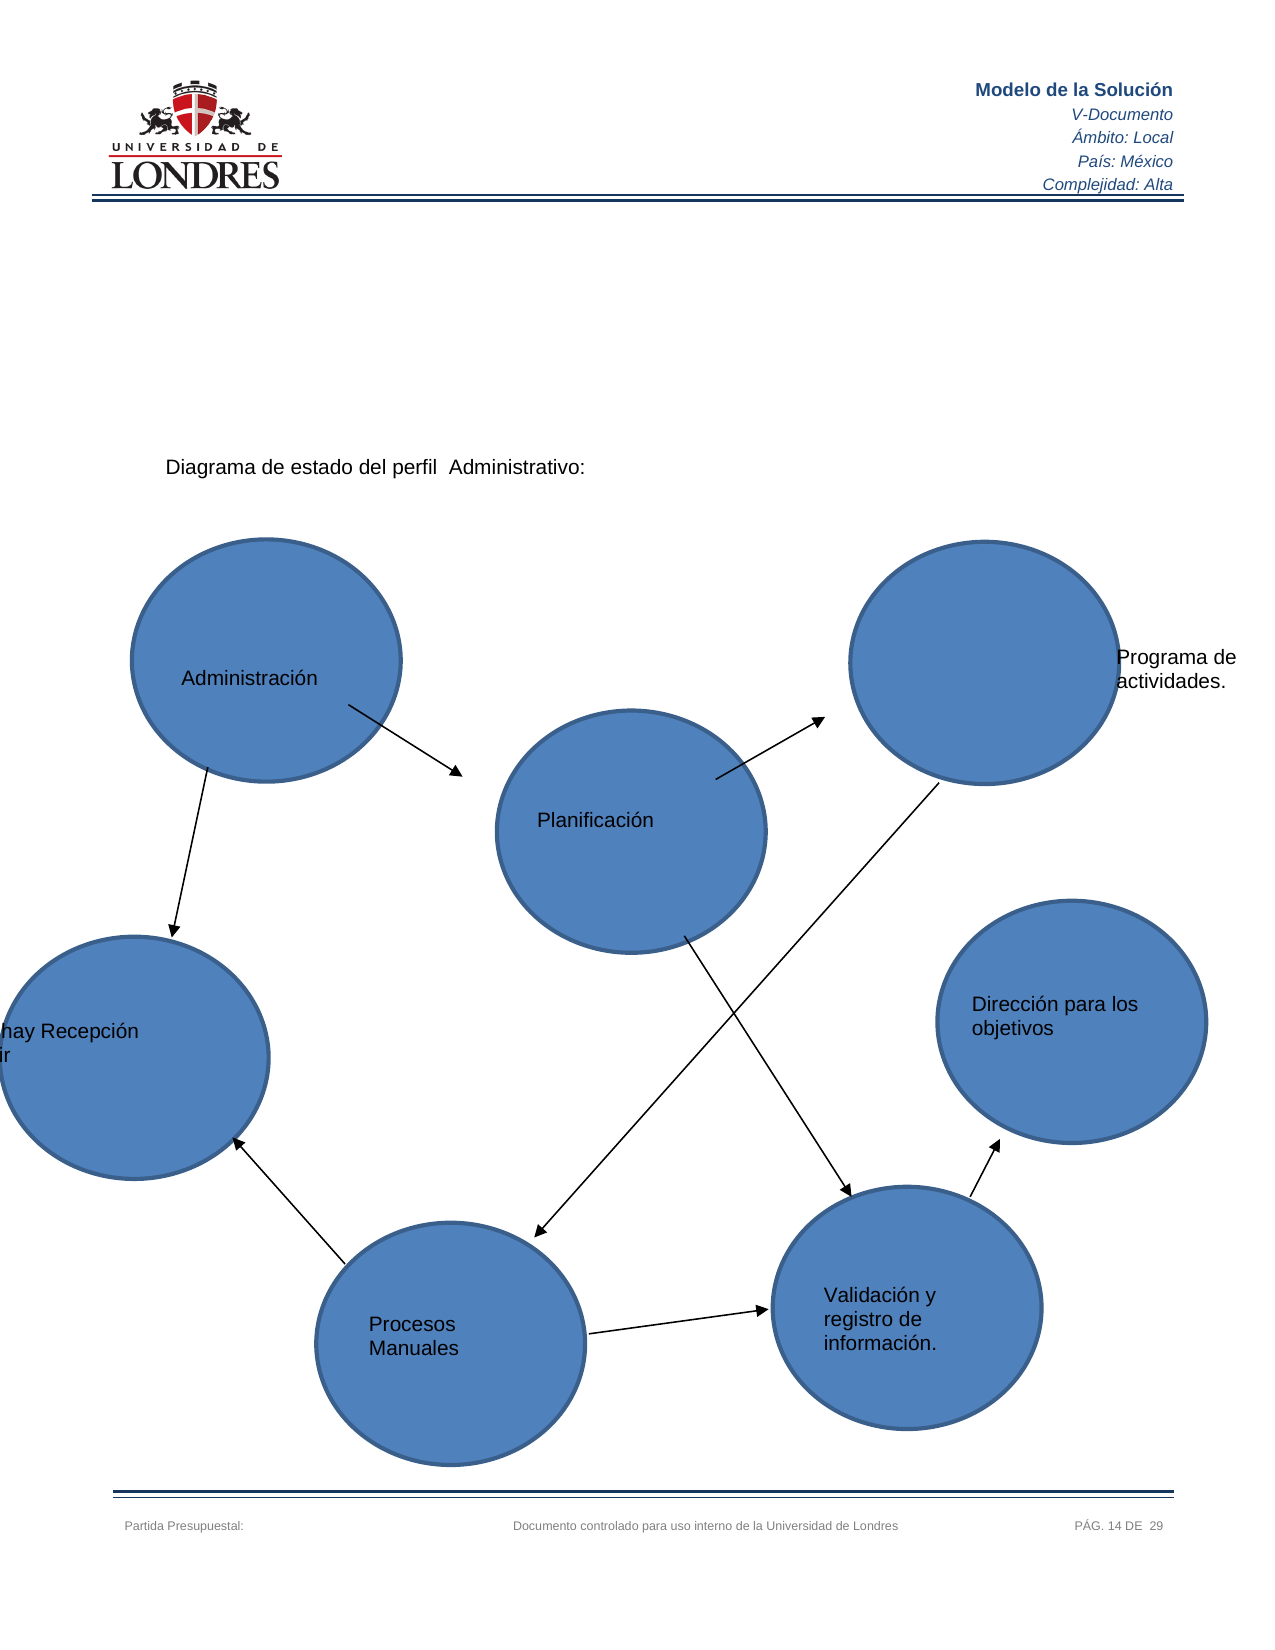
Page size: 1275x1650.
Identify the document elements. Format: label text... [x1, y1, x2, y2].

text Diagrama de estado del perfil Administrativo: [165, 455, 1122, 479]
picture [102, 79, 288, 190]
